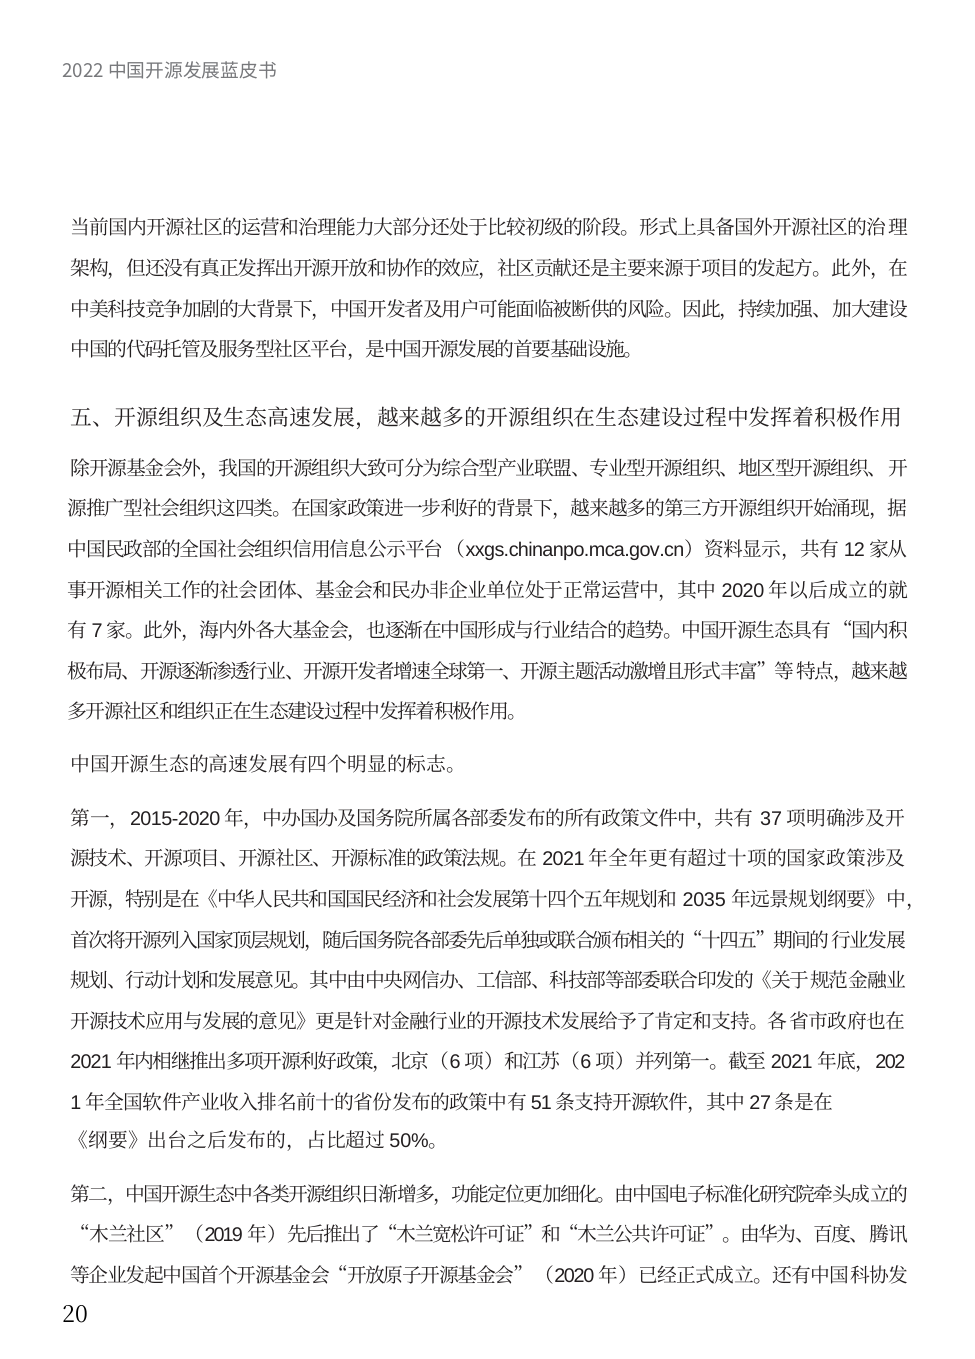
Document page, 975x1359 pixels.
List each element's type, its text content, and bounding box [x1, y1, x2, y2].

text 《纲要》出台之后发布的，占比超过50%。 [68, 1127, 950, 1153]
subtitle 五、开源组织及生态高速发展，越来越多的开源组织在生态建设过程中发挥着积极作用 [71, 400, 950, 432]
text 中国开源生态的高速发展有四个明显的标志。 [70, 748, 950, 777]
text 第一，2015-2020年，中办国办及国务院所属各部委发布的所有政策文件中，共有37项明确涉及开源技术、开源项目、开源社区、开源标准的政策法规。在2021年全年更有超过十项的国家政策涉及开源，特别是在《中华人民共和国国民经济和社会发展第十四个五年规划和 2035 年远景规划纲要》中，首次将开源列入国家顶层规划，随后国务院各部委先后单独或联合颁布相关的“十四五”期间的行业发展规划、行动计划和发展意见。其中由中央网信办、工信部、科技部等部委联合印发的《关于规范金融业开源技术应用与发展的意见》更是针对金融行业的开源技术发展给予了肯定和支持。各省市政府也在2021年内相继推出多项开源利好政策，北京（6项）和江苏（6项）并列第一。截至2021 年底，2021年全国软件产业收入排名前十的省份发布的政策中有51条支持开源软件，其中27条是在 [70, 802, 906, 1115]
text 除开源基金会外，我国的开源组织大致可分为综合型产业联盟、专业型开源组织、地区型开源组织、开源推广型社会组织这四类。在国家政策进一步利好的背景下，越来越多的第三方开源组织开始涌现，据中国民政部的全国社会组织信用信息公示平台（xxgs.chinanpo.mca.gov.cn）资料显示，共有12家从事开源相关工作的社会团体、基金会和民办非企业单位处于正常运营中，其中2020年以后成立的就有7家。此外，海内外各大基金会，也逐渐在中国形成与行业结合的趋势。中国开源生态具有“国内积极布局、开源逐渐渗透行业、开源开发者增速全球第一、开源主题活动激增且形式丰富”等特点，越来越多开源社区和组织正在生态建设过程中发挥着积极作用。 [67, 452, 908, 724]
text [70, 1178, 908, 1288]
text 当前国内开源社区的运营和治理能力大部分还处于比较初级的阶段。形式上具备国外开源社区的治理架构，但还没有真正发挥出开源开放和协作的效应，社区贡献还是主要来源于项目的发起方。此外，在中美科技竞争加剧的大背景下，中国开发者及用户可能面临被断供的风险。因此，持续加强、加大建设中国的代码托管及服务型社区平台，是中国开源发展的首要基础设施。 [70, 212, 908, 362]
